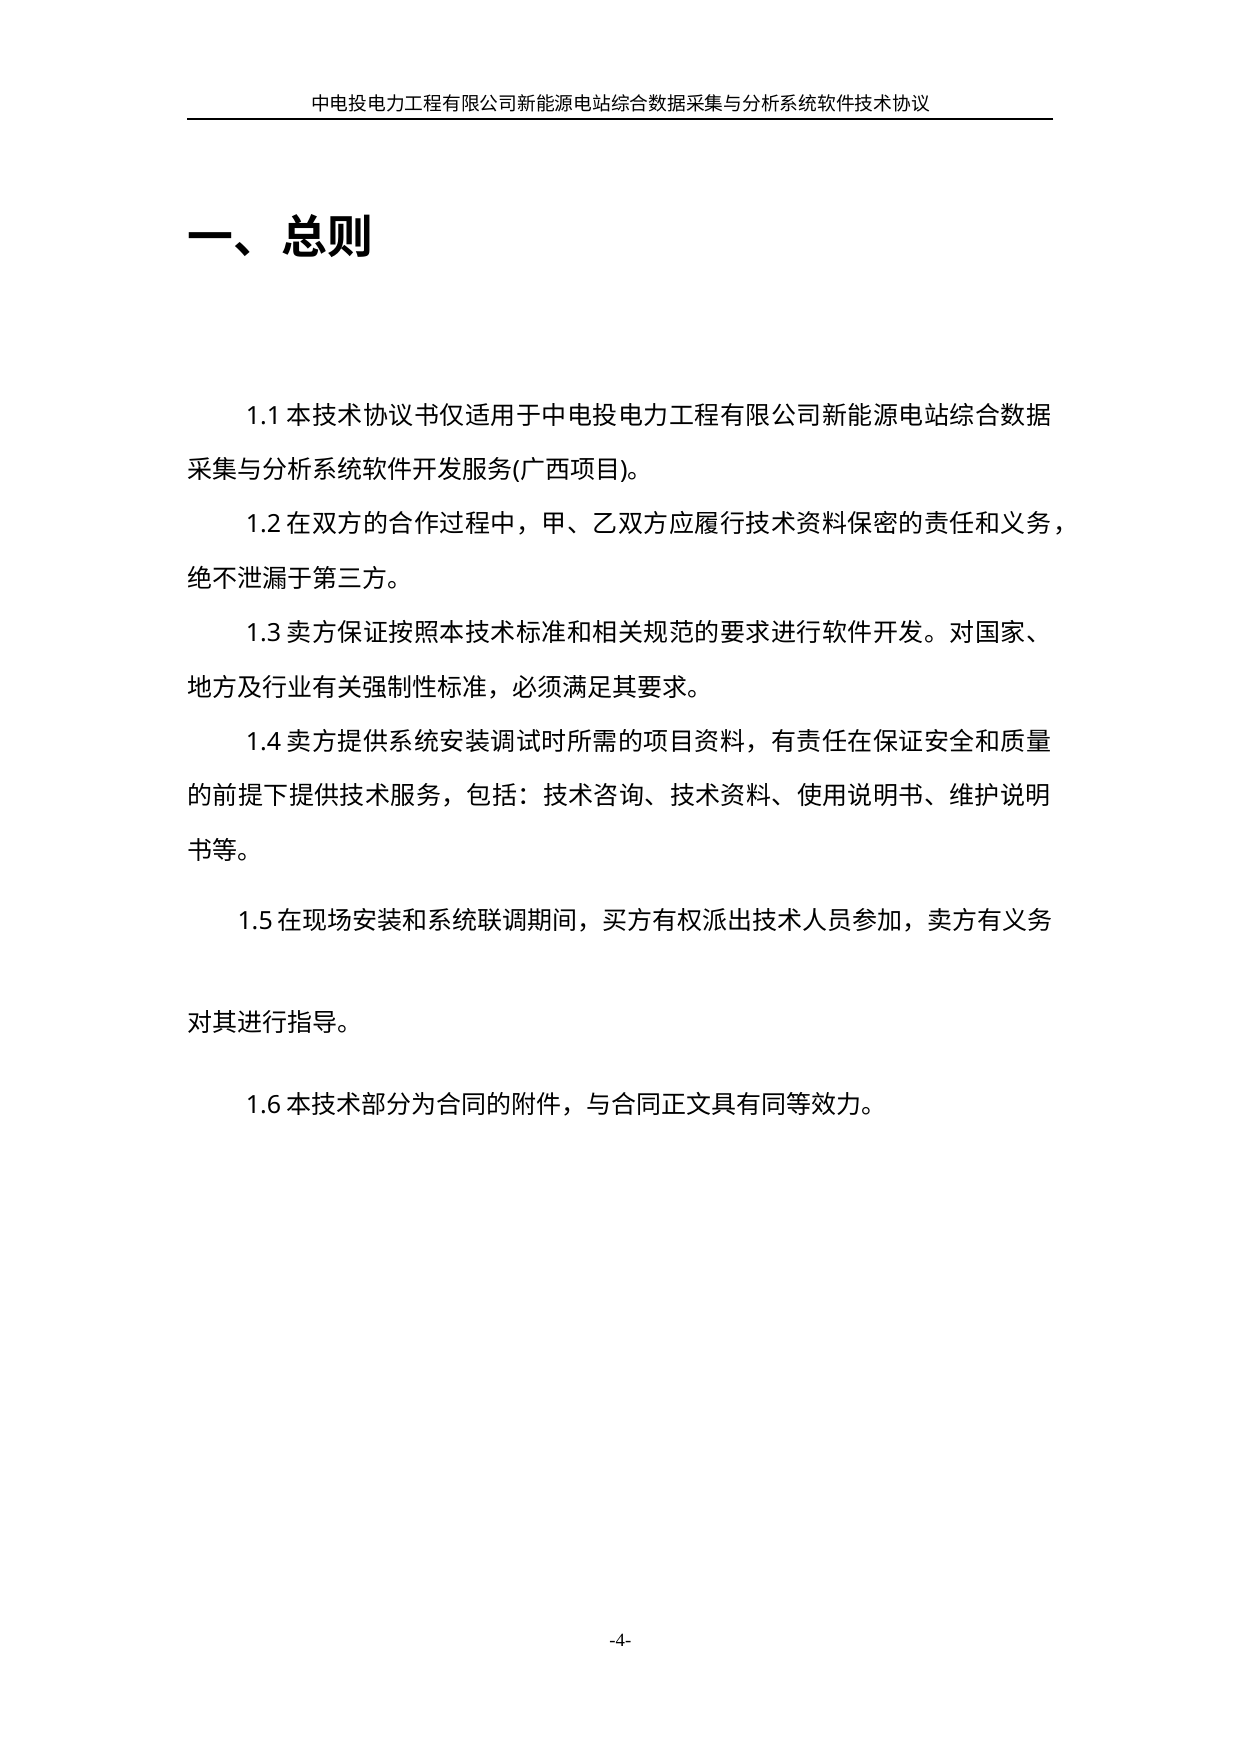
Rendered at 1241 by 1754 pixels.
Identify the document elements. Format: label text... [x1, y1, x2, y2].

text 1.3卖方保证按照本技术标准和相关规范的要求进行软件开发。对国家、地方及行业有关强制性标准，必须满足其要求。 [187, 613, 1053, 703]
text 1.2在双方的合作过程中，甲、乙双方应履行技术资料保密的责任和义务，绝不泄漏于第三方。 [187, 504, 1053, 594]
text 1.4卖方提供系统安装调试时所需的项目资料，有责任在保证安全和质量的前提下提供技术服务，包括：技术咨询、技术资料、使用说明书、维护说明书等。 [187, 721, 1053, 866]
text 1.6本技术部分为合同的附件，与合同正文具有同等效力。 [187, 1085, 1053, 1121]
text 1.5在现场安装和系统联调期间，买方有权派出技术人员参加，卖方有义务对其进行指导。 [187, 884, 1053, 1054]
subtitle 总则 [187, 199, 1053, 267]
text 1.1本技术协议书仅适用于中电投电力工程有限公司新能源电站综合数据采集与分析系统软件开发服务(广西项目)。 [187, 395, 1053, 486]
